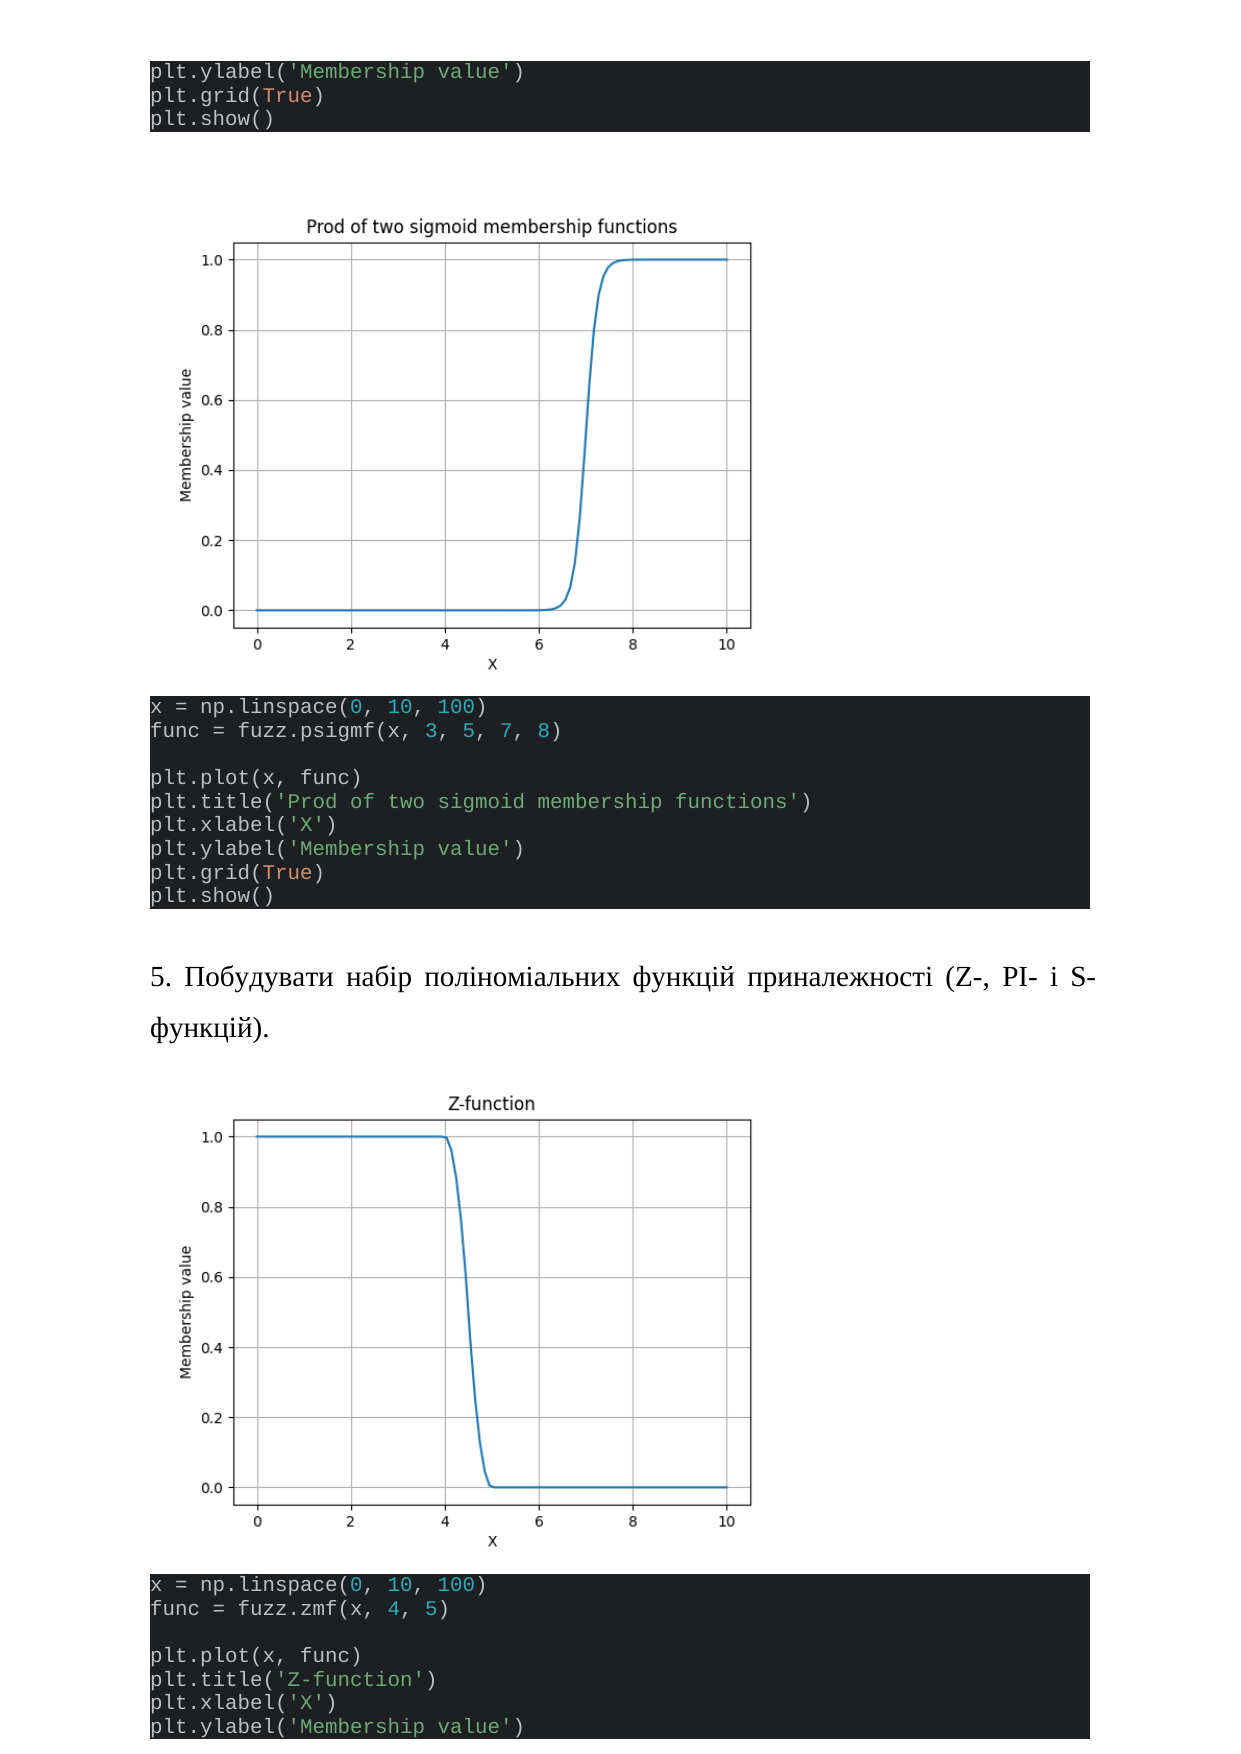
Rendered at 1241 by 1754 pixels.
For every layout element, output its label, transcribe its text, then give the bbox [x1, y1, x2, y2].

picture [150, 1060, 817, 1560]
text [150, 1574, 1090, 1739]
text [150, 61, 1090, 132]
picture [150, 182, 817, 683]
text 5. Побудувати набір поліноміальних функцій приналежності (Z-, PI- і S-функцій). [150, 959, 1098, 1043]
text x = np.linspace(0, 10, 100) func = fuzz.psigmf(x, 3, 5, 7, 8) plt.plot(x, func) plt.title('Prod of two sigmoid membership functions') plt.xlabel('X') plt.ylabel('Membership value') plt.grid(True) plt.show() [150, 696, 1090, 909]
